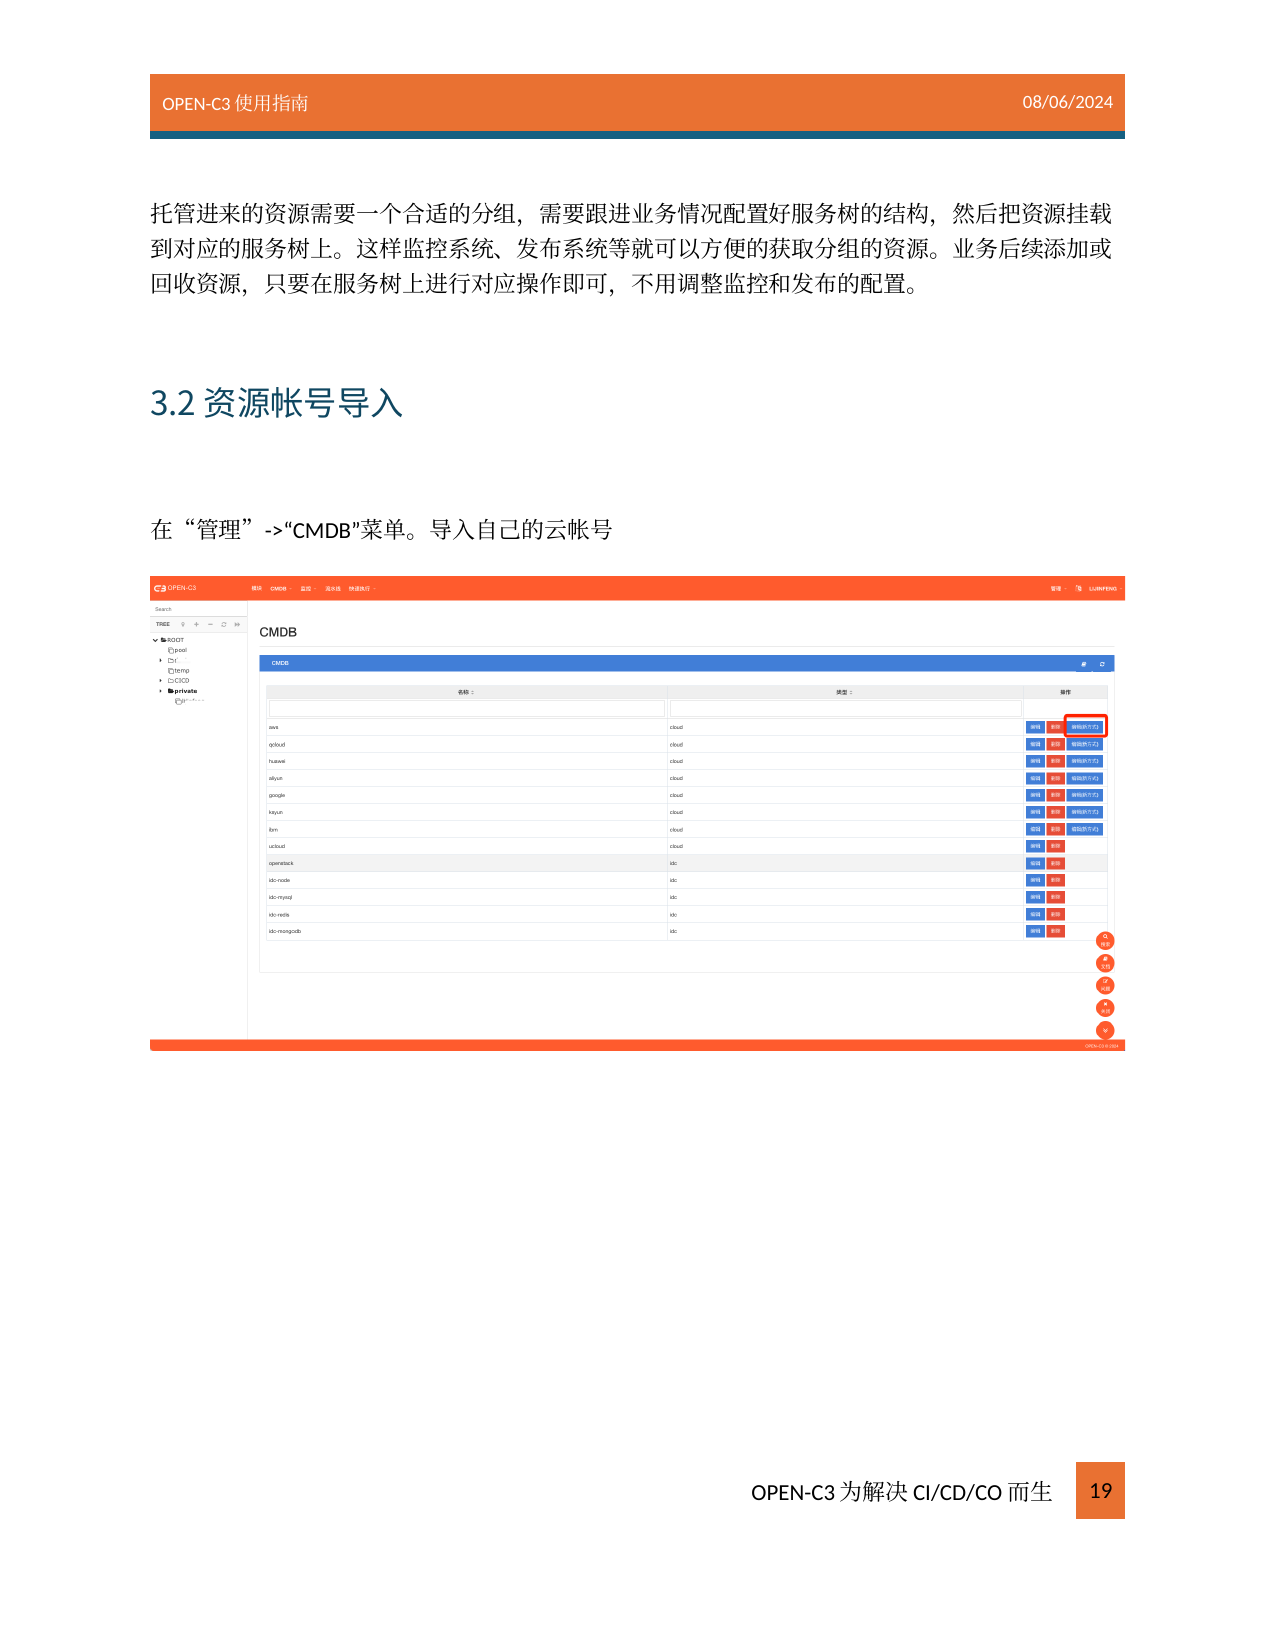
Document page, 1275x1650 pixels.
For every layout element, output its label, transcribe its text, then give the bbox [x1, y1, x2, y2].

text 在“管理”->“CMDB”菜单。导入自己的云帐号 [150, 512, 1125, 545]
picture [150, 576, 1125, 1051]
subtitle 3.2 资源帐号导入 [150, 376, 1125, 424]
text 托管进来的资源需要一个合适的分组，需要跟进业务情况配置好服务树的结构，然后把资源挂载到对应的服务树上。这样监控系统、发布系统等就可以方便的获取分组的资源。业务后续添加或回收资源，只要在服务树上进行对应操作即可，不用调整监控和发布的配置。 [150, 196, 1125, 299]
